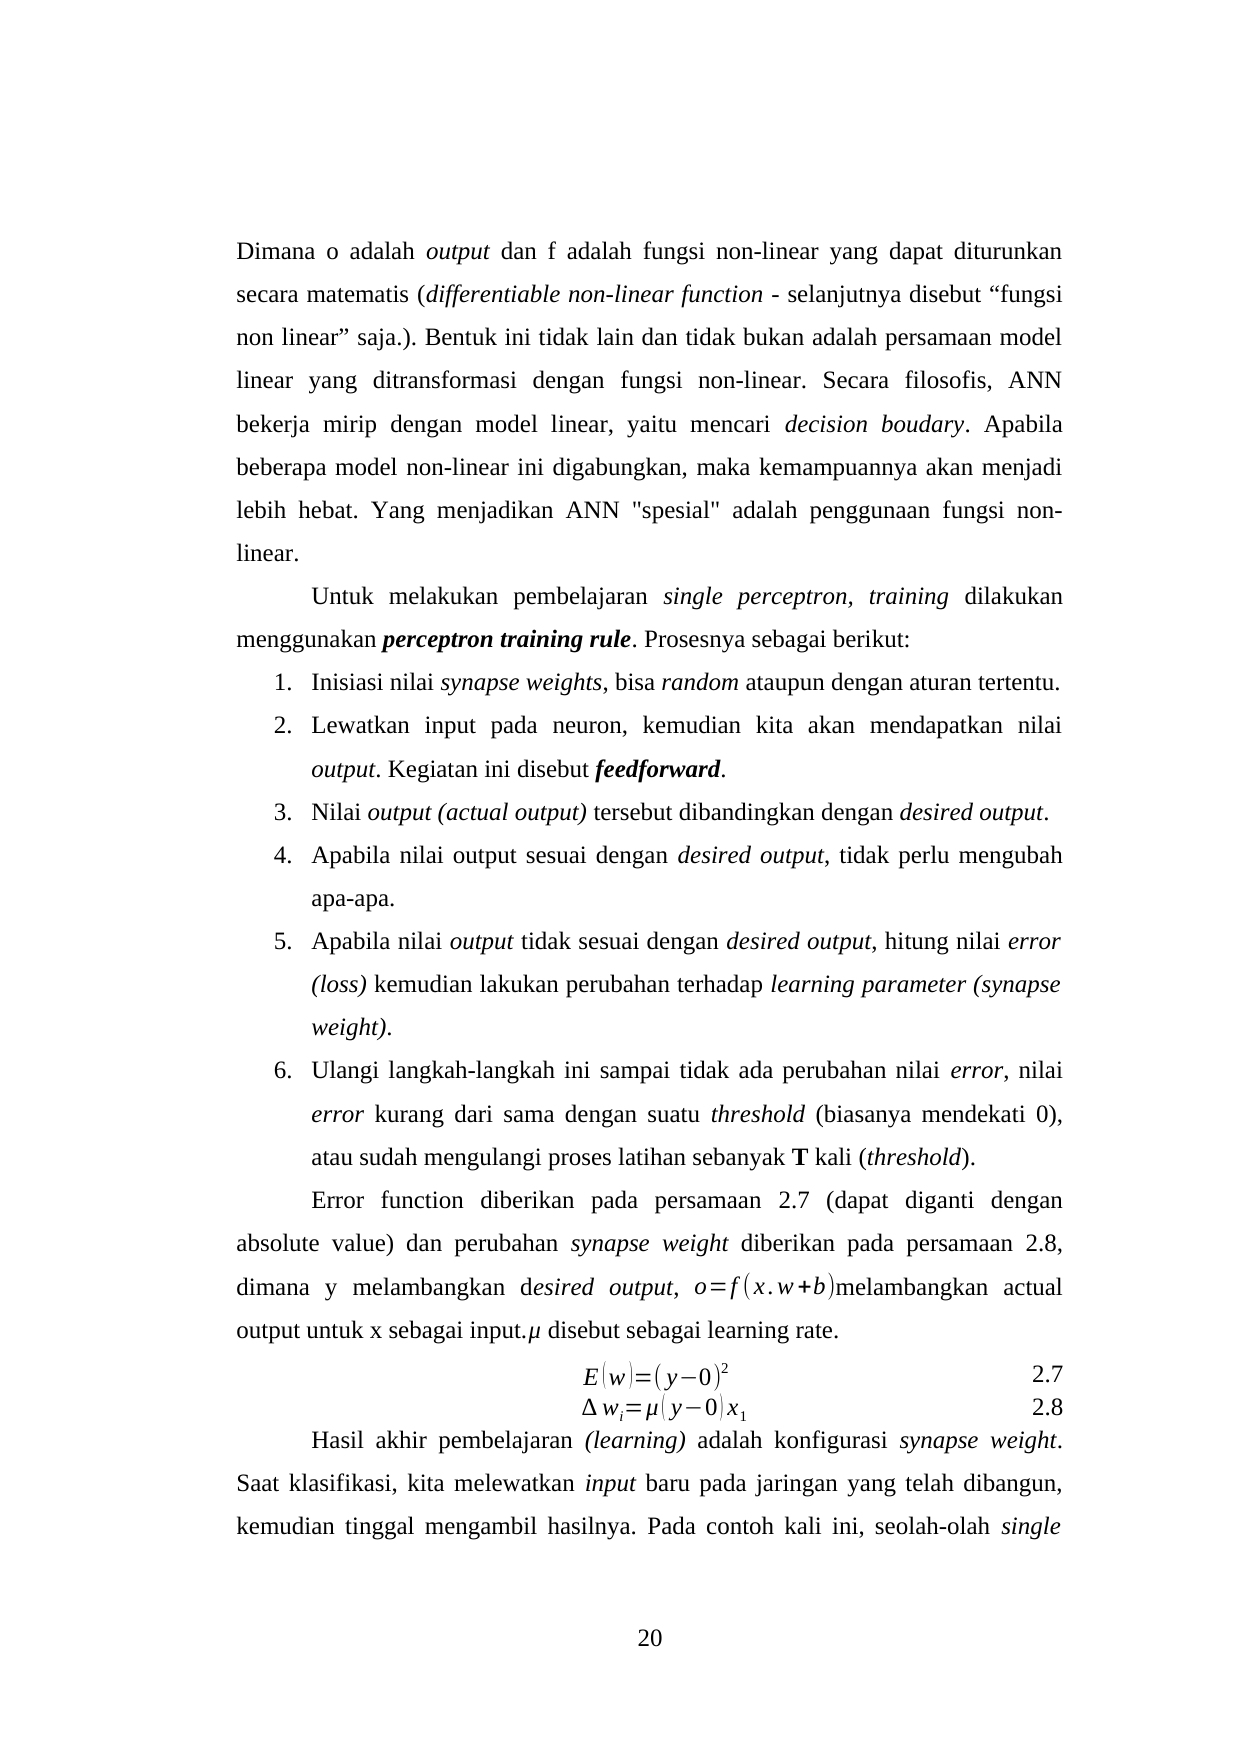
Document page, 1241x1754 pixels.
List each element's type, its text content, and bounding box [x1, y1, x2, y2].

text Dimana o adalah output dan f adalah fungsi non-linear yang dapat diturunkan secara matematis (differentiable non-linear function - selanjutnya disebut “fungsi non linear” saja.). Bentuk ini tidak lain dan tidak bukan adalah persamaan model linear yang ditransformasi dengan fungsi non-linear. Secara filosofis, ANN bekerja mirip dengan model linear, yaitu mencari decision boudary. Apabila beberapa model non-linear ini digabungkan, maka kemampuannya akan menjadi lebih hebat. Yang menjadikan ANN "spesial" adalah penggunaan fungsi non-linear. [236, 236, 1063, 567]
list Inisiasi nilai synapse weights, bisa random ataupun dengan aturan tertentu. [274, 667, 1063, 696]
list Ulangi langkah-langkah ini sampai tidak ada perubahan nilai error, nilai error kurang dari sama dengan suatu threshold (biasanya mendekati 0), atau sudah mengulangi proses latihan sebanyak T kali (threshold). [274, 1056, 1063, 1171]
list Apabila nilai output tidak sesuai dengan desired output, hitung nilai error (loss) kemudian lakukan perubahan terhadap learning parameter (synapse weight). [274, 926, 1063, 1041]
list Lewatkan input pada neuron, kemudian kita akan mendapatkan nilai output. Kegiatan ini disebut feedforward. [274, 711, 1063, 782]
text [236, 1425, 1063, 1540]
list Nilai output (actual output) tersebut dibandingkan dengan desired output. [274, 797, 1063, 826]
text Error function diberikan pada persamaan 2.7 (dapat diganti dengan absolute value) dan perubahan synapse weight diberikan pada persamaan 2.8, dimana y melambangkan desired output, melambangkan actual output untuk x sebagai input. disebut sebagai learning rate. [236, 1185, 1063, 1344]
list Apabila nilai output sesuai dengan desired output, tidak perlu mengubah apa-apa. [274, 840, 1063, 912]
text 2.7 [236, 1359, 1063, 1392]
text 2.8 [236, 1392, 1063, 1425]
text Untuk melakukan pembelajaran single perceptron, training dilakukan menggunakan perceptron training rule. Prosesnya sebagai berikut: [236, 581, 1063, 653]
